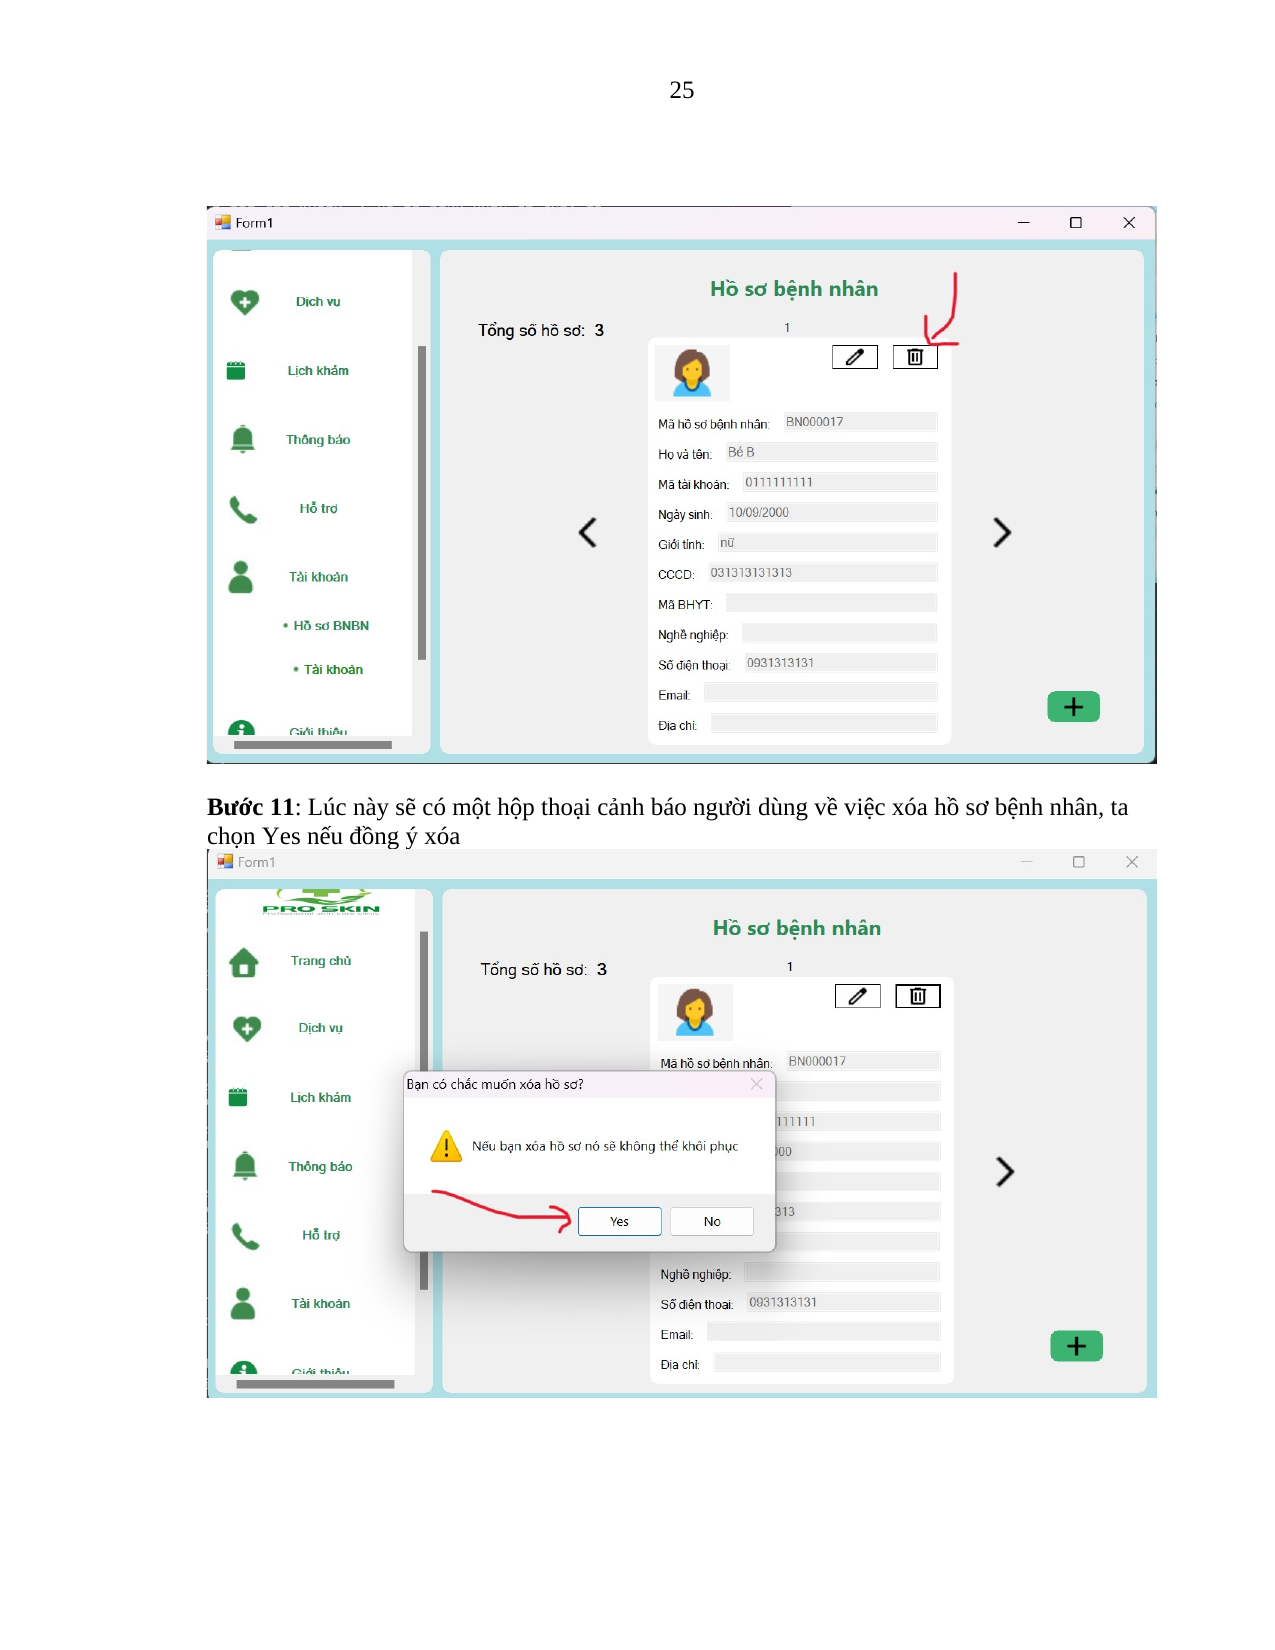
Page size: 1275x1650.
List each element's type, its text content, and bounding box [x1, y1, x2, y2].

picture [206, 206, 1157, 764]
text Bước 11: Lúc này sẽ có một hộp thoại cảnh báo người dùng về việc xóa hồ sơ bệnh nhân, ta chọn Yes nếu đồng ý xóa [207, 792, 1157, 849]
picture [206, 849, 1157, 1398]
